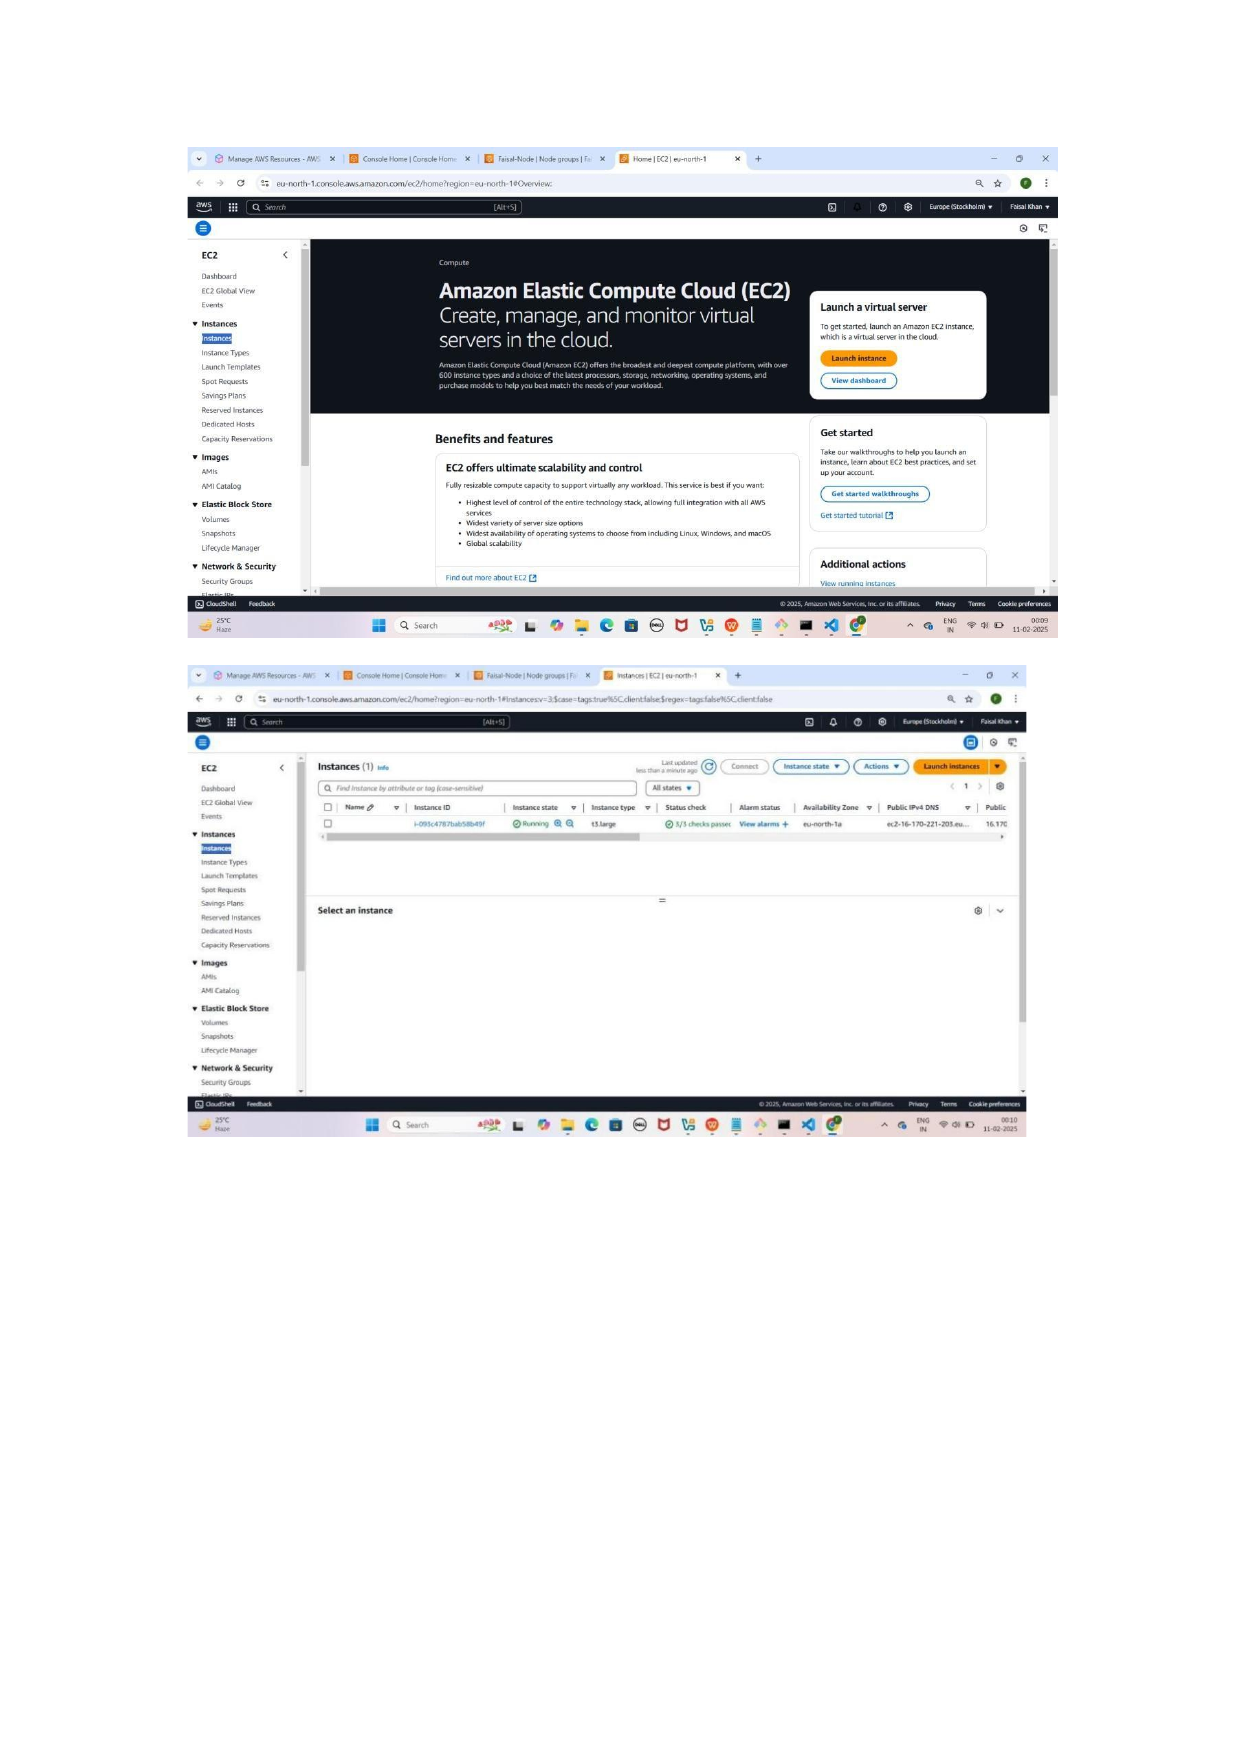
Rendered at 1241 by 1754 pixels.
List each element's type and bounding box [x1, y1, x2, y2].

picture [187, 147, 1058, 638]
picture [187, 665, 1027, 1137]
